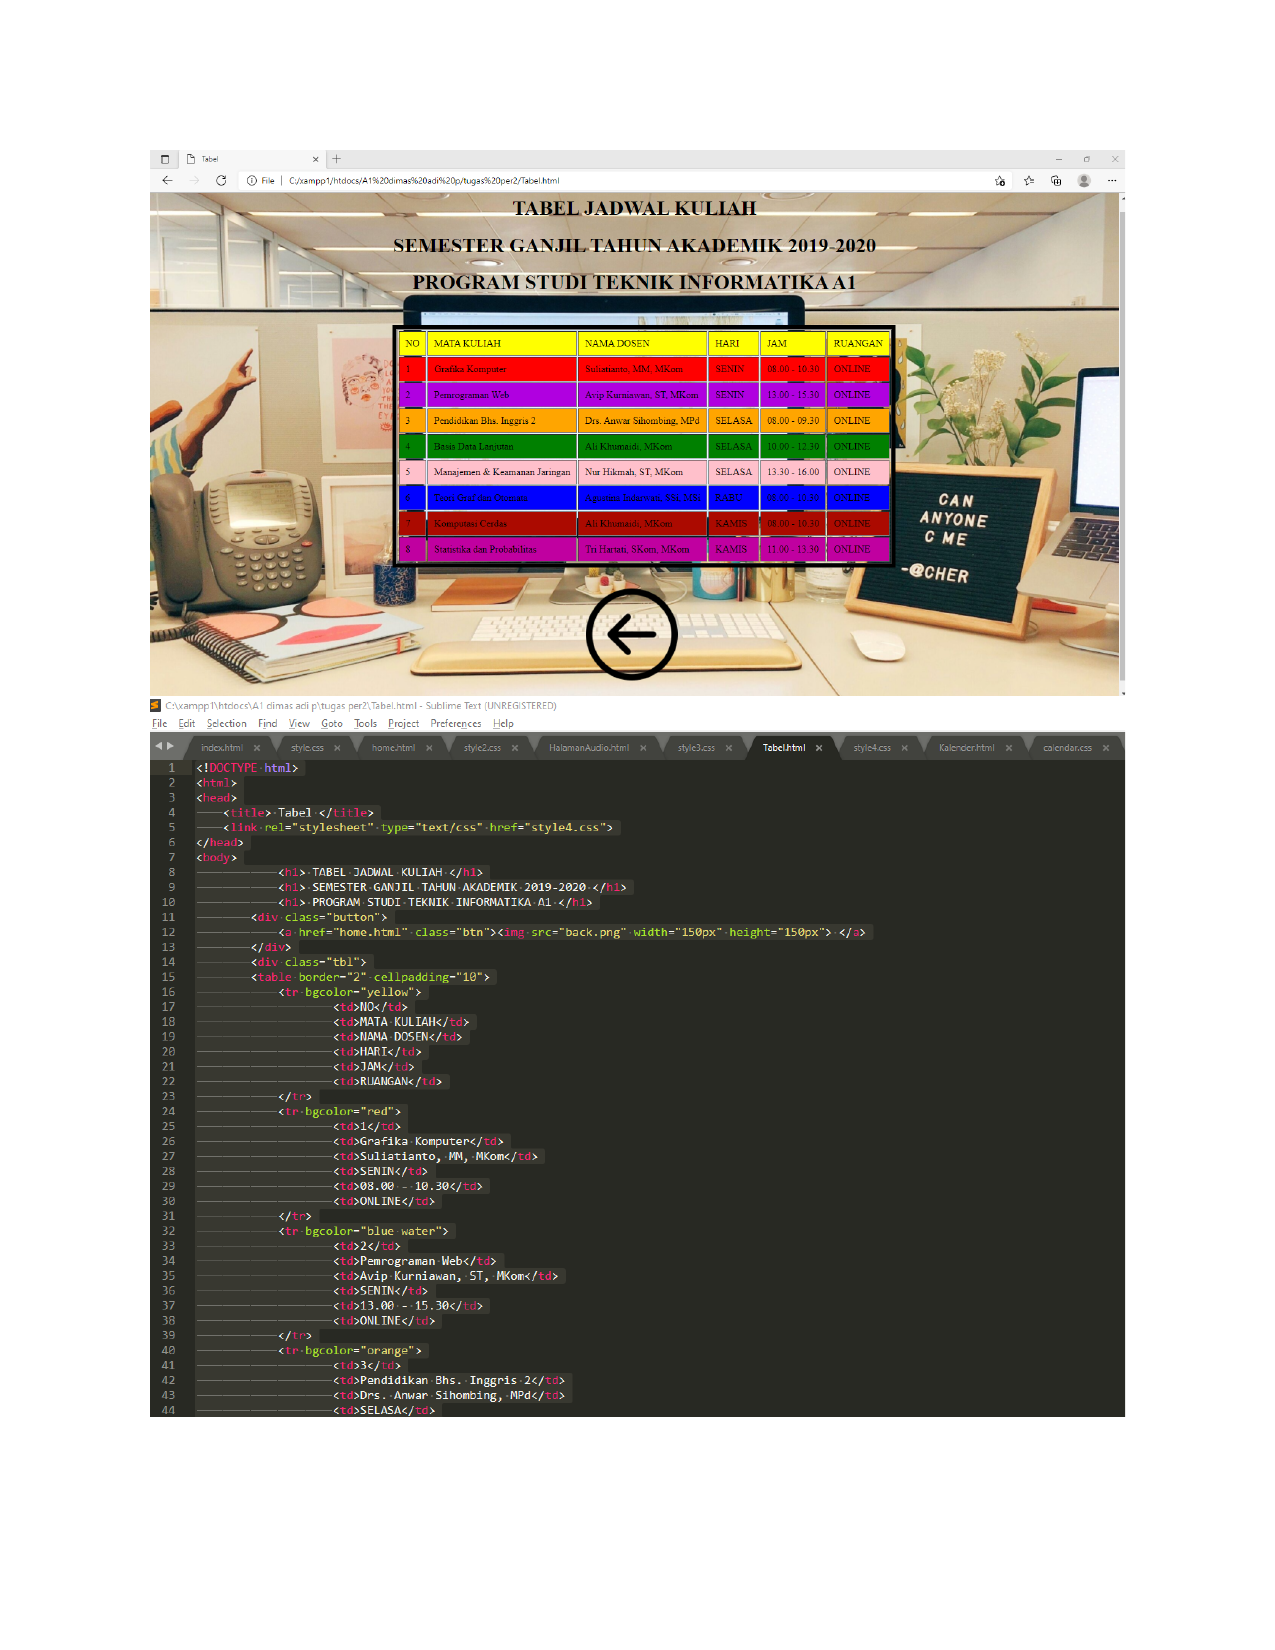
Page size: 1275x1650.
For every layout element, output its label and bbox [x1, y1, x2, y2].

picture [150, 150, 1125, 696]
picture [150, 699, 1125, 1417]
